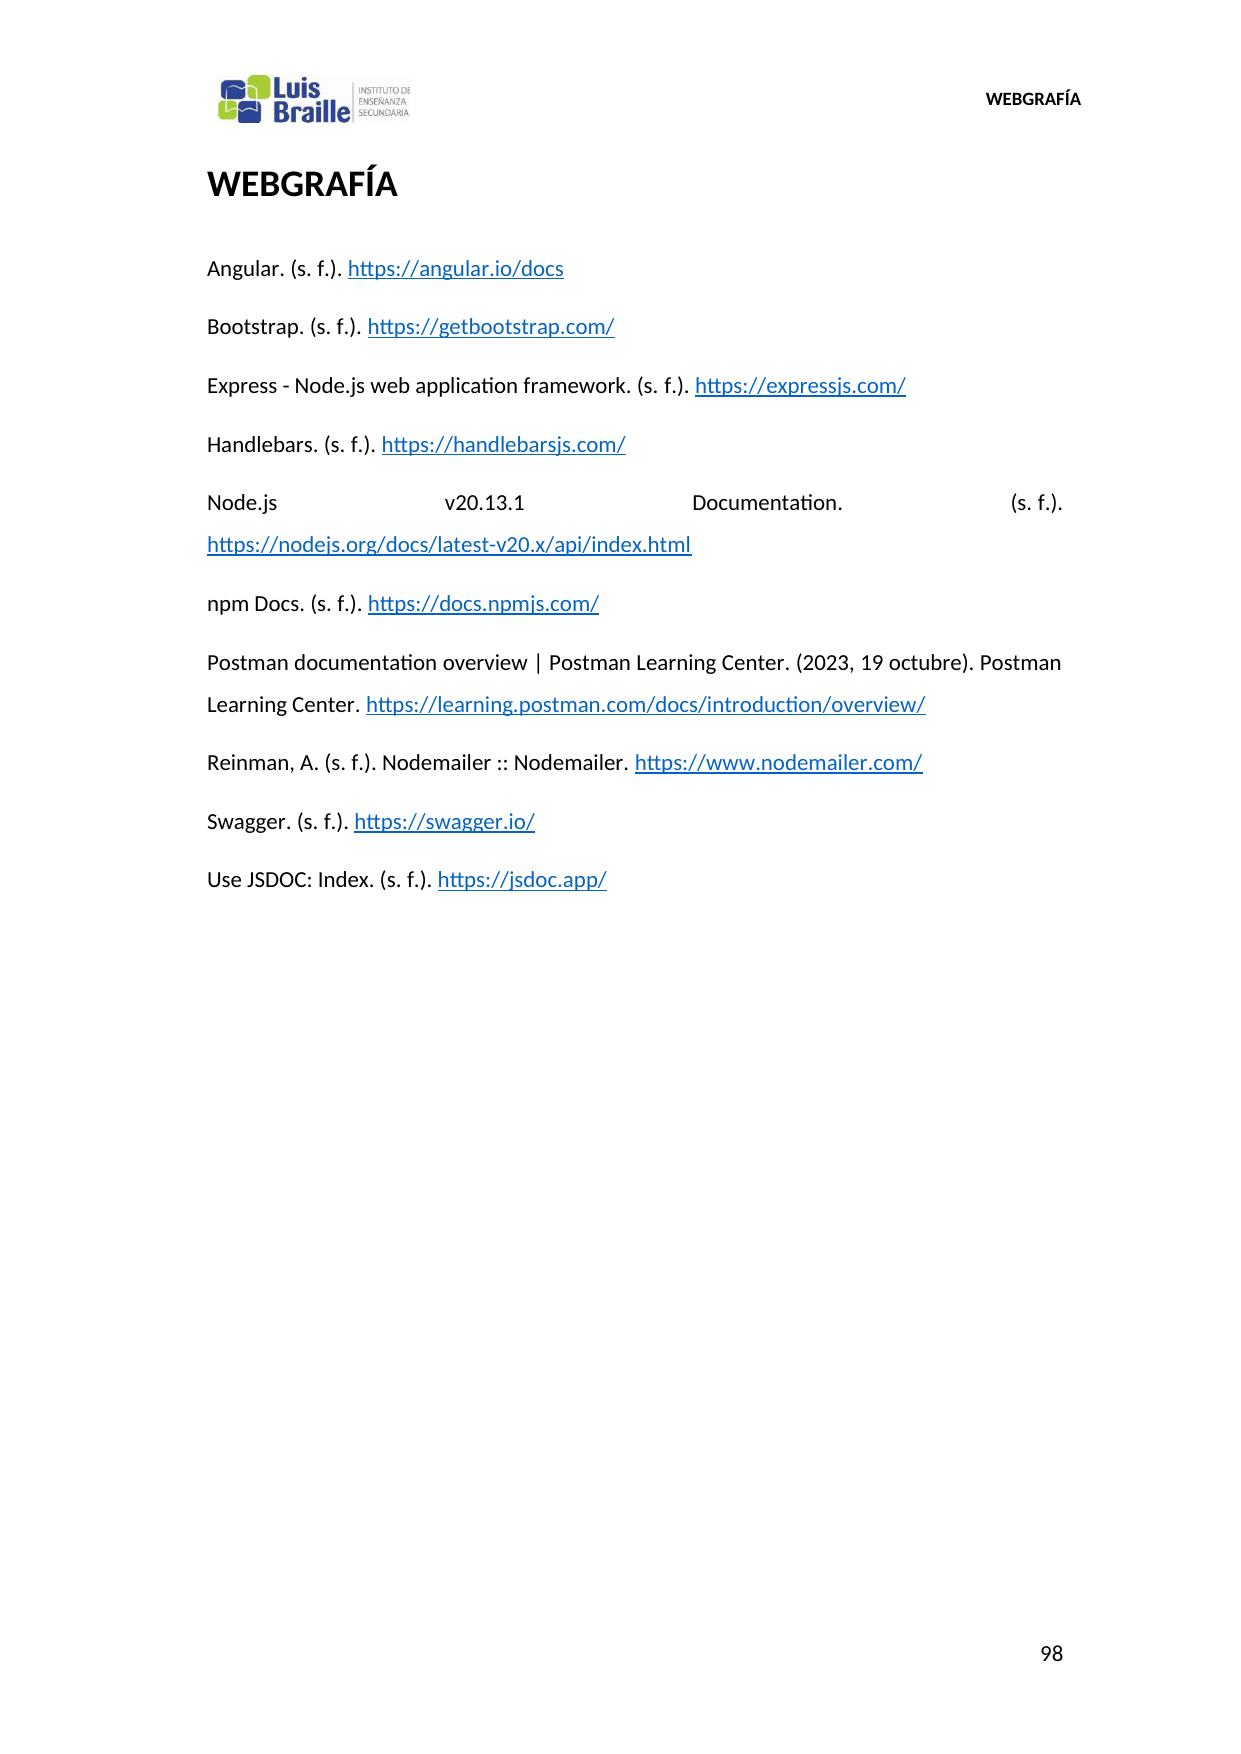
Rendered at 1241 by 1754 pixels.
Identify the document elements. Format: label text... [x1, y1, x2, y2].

text Swagger. (s. f.). https://swagger.io/ [207, 807, 1063, 835]
text Postman documentation overview | Postman Learning Center. (2023, 19 octubre). Postman Learning Center. https://learning.postman.com/docs/introduction/overview/ [207, 648, 1063, 718]
text npm Docs. (s. f.). https://docs.npmjs.com/ [207, 589, 1063, 617]
text Bootstrap. (s. f.). https://getbootstrap.com/ [207, 312, 1063, 341]
text Handlebars. (s. f.). https://handlebarsjs.com/ [207, 430, 1063, 458]
text Use JSDOC: Index. (s. f.). https://jsdoc.app/ [207, 866, 1063, 894]
text Reinman, A. (s. f.). Nodemailer :: Nodemailer. https://www.nodemailer.com/ [207, 748, 1063, 776]
text Node.js v20.13.1 Documentation. (s. f.). https://nodejs.org/docs/latest-v20.x/api/index.html [207, 488, 1063, 558]
text Angular. (s. f.). https://angular.io/docs [207, 254, 1063, 282]
subtitle WEBGRAFÍA [207, 160, 1063, 206]
text Express - Node.js web application framework. (s. f.). https://expressjs.com/ [207, 371, 1063, 399]
